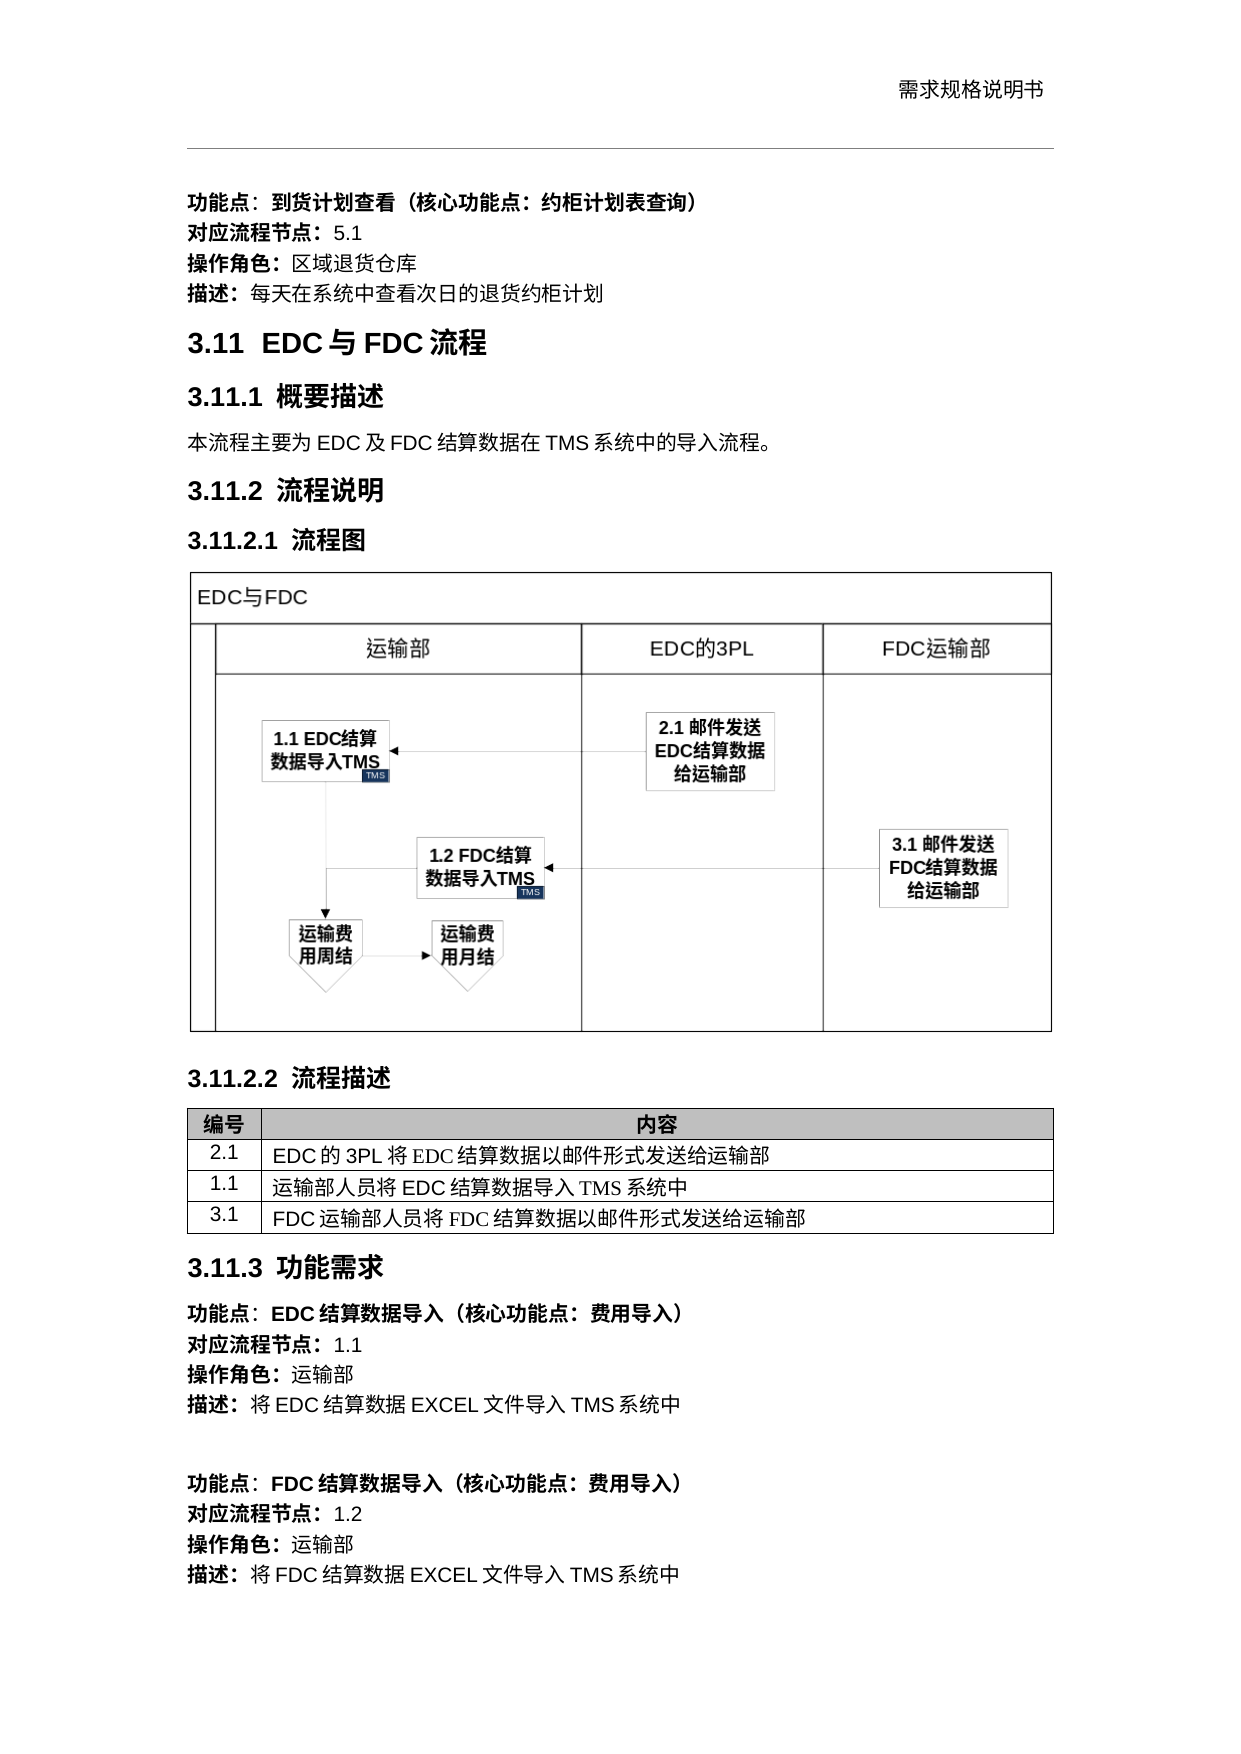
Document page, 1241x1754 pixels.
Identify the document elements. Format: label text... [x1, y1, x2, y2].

text 功能点：EDC结算数据导入（核心功能点：费用导入） 对应流程节点：1.1 操作角色：运输部 描述：将EDC结算数据EXCEL文件导入TMS系统中 [187, 1298, 1053, 1418]
subtitle 流程说明 [187, 469, 1053, 508]
table_cell EDC的3PL将EDC结算数据以邮件形式发送给运输部 [262, 1140, 1053, 1170]
table_cell 运输部人员将EDC结算数据导入TMS系统中 [262, 1171, 1053, 1201]
subtitle 流程描述 [187, 1059, 1053, 1095]
table_cell FDC运输部人员将FDC结算数据以邮件形式发送给运输部 [262, 1202, 1053, 1232]
table_cell 2.1 [188, 1140, 261, 1170]
table_cell 1.1 [188, 1171, 261, 1201]
table_cell 3.1 [188, 1202, 261, 1232]
subtitle 功能需求 [187, 1246, 1053, 1285]
subtitle 流程图 [187, 521, 1053, 557]
table_header 编号 [188, 1109, 261, 1139]
subtitle 概要描述 [187, 374, 1053, 414]
table_header 内容 [262, 1109, 1053, 1139]
text 功能点：FDC结算数据导入（核心功能点：费用导入） 对应流程节点：1.2 操作角色：运输部 描述：将FDC结算数据EXCEL文件导入TMS系统中 [187, 1467, 1053, 1588]
text 本流程主要为EDC及FDC结算数据在TMS系统中的导入流程。 [187, 426, 1053, 457]
subtitle EDC与FDC流程 [187, 320, 1053, 362]
text 功能点：到货计划查看（核心功能点：约柜计划表查询） 对应流程节点：5.1 操作角色：区域退货仓库 描述：每天在系统中查看次日的退货约柜计划 [187, 186, 1053, 307]
